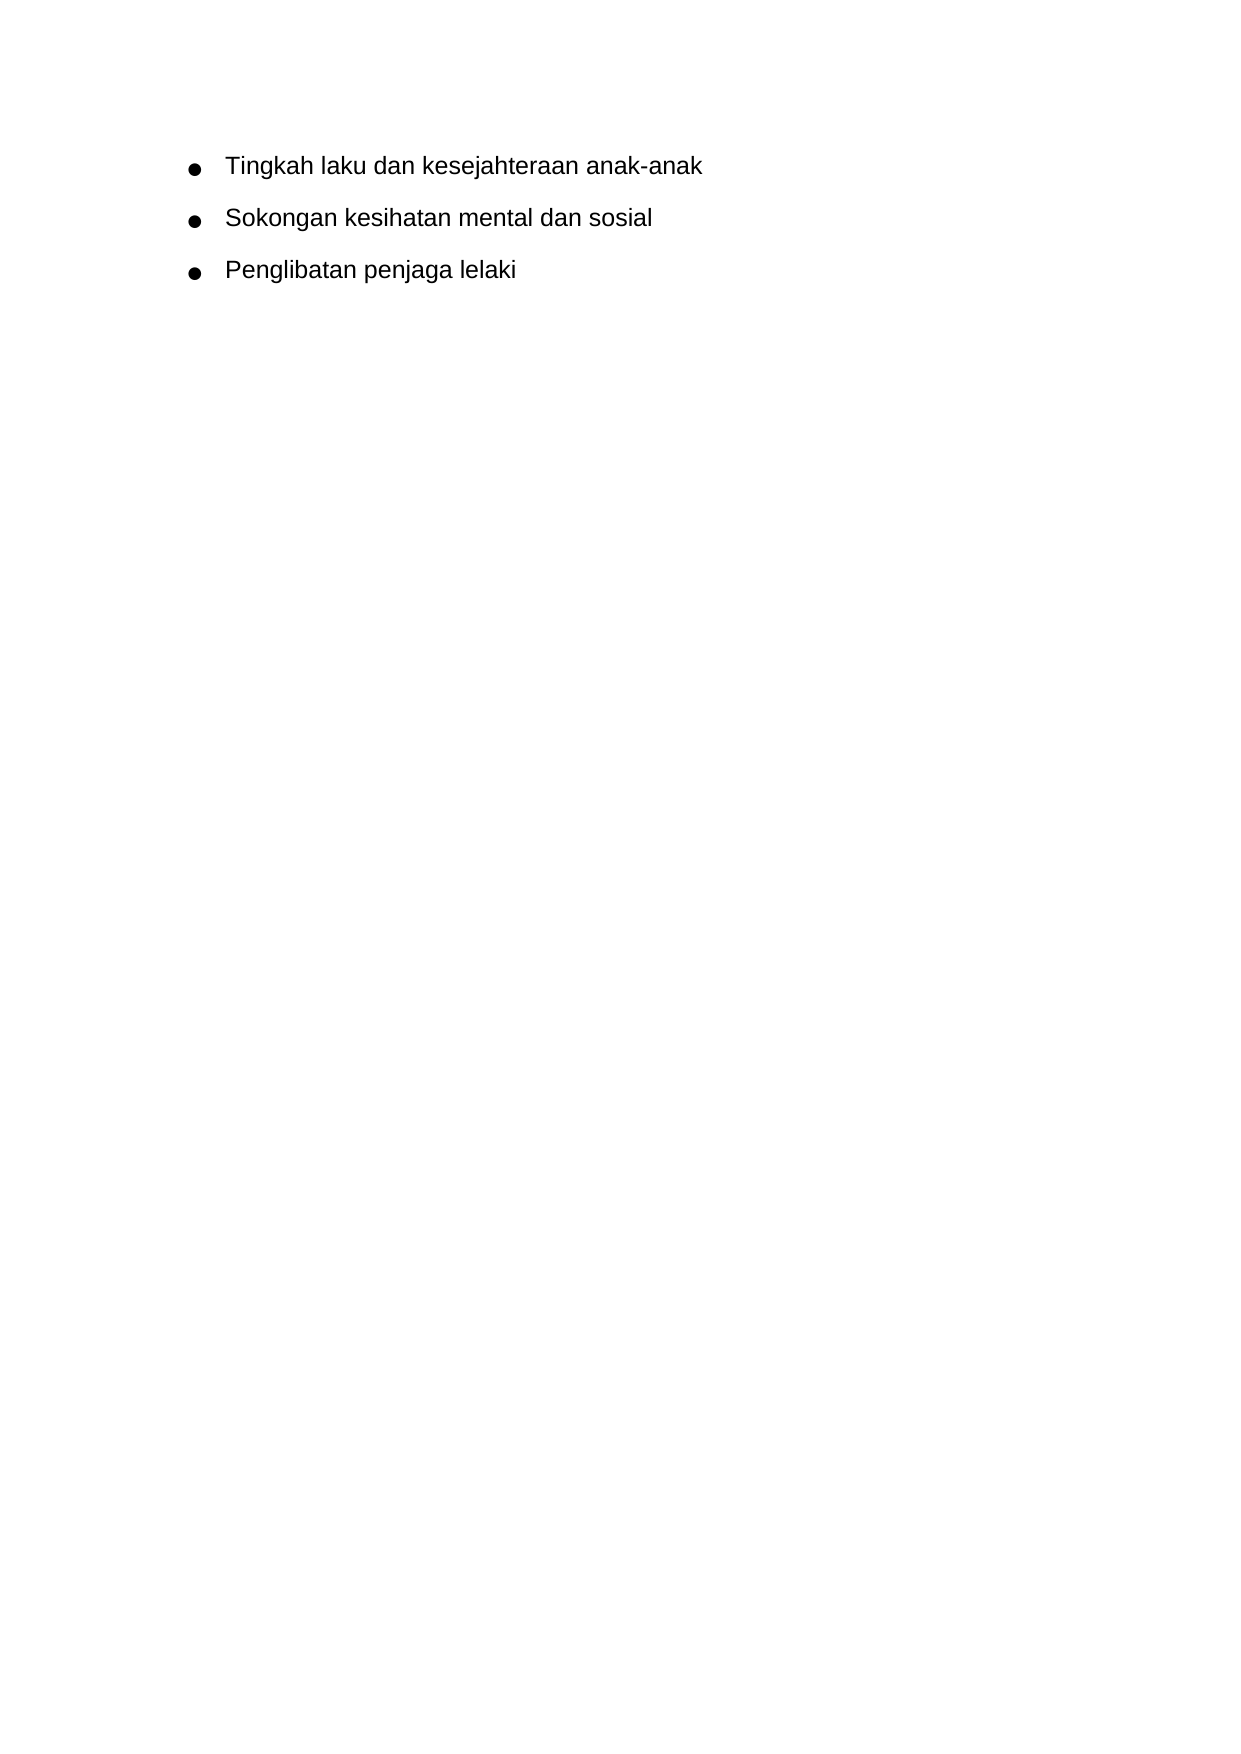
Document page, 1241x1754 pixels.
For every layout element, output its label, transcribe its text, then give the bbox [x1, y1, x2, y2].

list Tingkah laku dan kesejahteraan anak-anak [187, 150, 1090, 184]
list Penglibatan penjaga lelaki [187, 253, 1090, 288]
list Sokongan kesihatan mental dan sosial [187, 202, 1090, 236]
